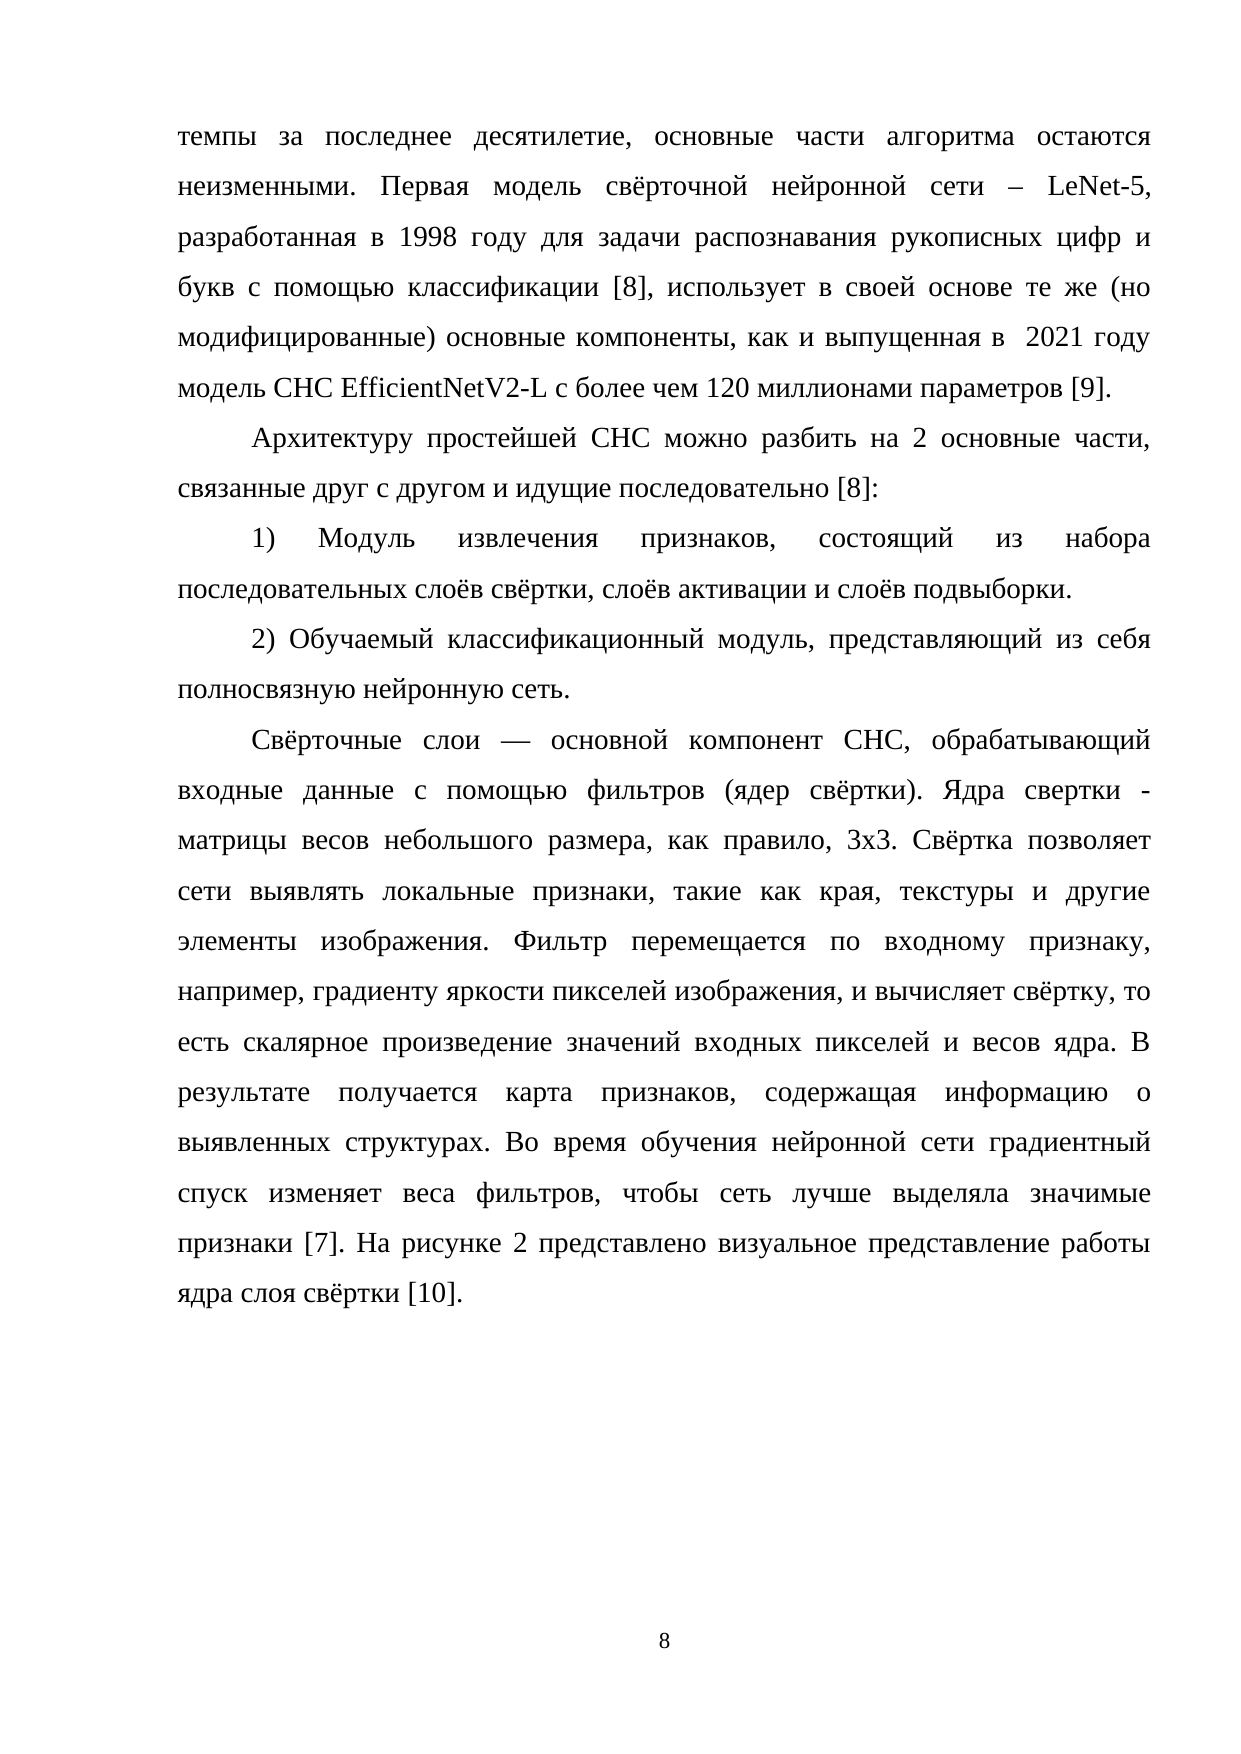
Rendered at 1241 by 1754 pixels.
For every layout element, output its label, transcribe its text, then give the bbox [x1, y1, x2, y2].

text Архитектуру простейшей СНС можно разбить на 2 основные части, связанные друг с другом и идущие последовательно [8]: [177, 420, 1152, 504]
text 1) Модуль извлечения признаков, состоящий из набора последовательных слоёв свёртки, слоёв активации и слоёв подвыборки. [177, 521, 1152, 604]
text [177, 118, 1152, 403]
text 2) Обучаемый классификационный модуль, представляющий из себя полносвязную нейронную сеть. [177, 621, 1152, 705]
text Свёрточные слои — основной компонент СНС, обрабатывающий входные данные с помощью фильтров (ядер свёртки). Ядра свертки - матрицы весов небольшого размера, как правило, 3x3. Свёртка позволяет сети выявлять локальные признаки, такие как края, текстуры и другие элементы изображения. Фильтр перемещается по входному признаку, например, градиенту яркости пикселей изображения, и вычисляет свёртку, то есть скалярное произведение значений входных пикселей и весов ядра. В результате получается карта признаков, содержащая информацию о выявленных структурах. Во время обучения нейронной сети градиентный спуск изменяет веса фильтров, чтобы сеть лучше выделяла значимые признаки [7]. На рисунке 2 представлено визуальное представление работы ядра слоя свёртки [10]. [177, 722, 1152, 1309]
